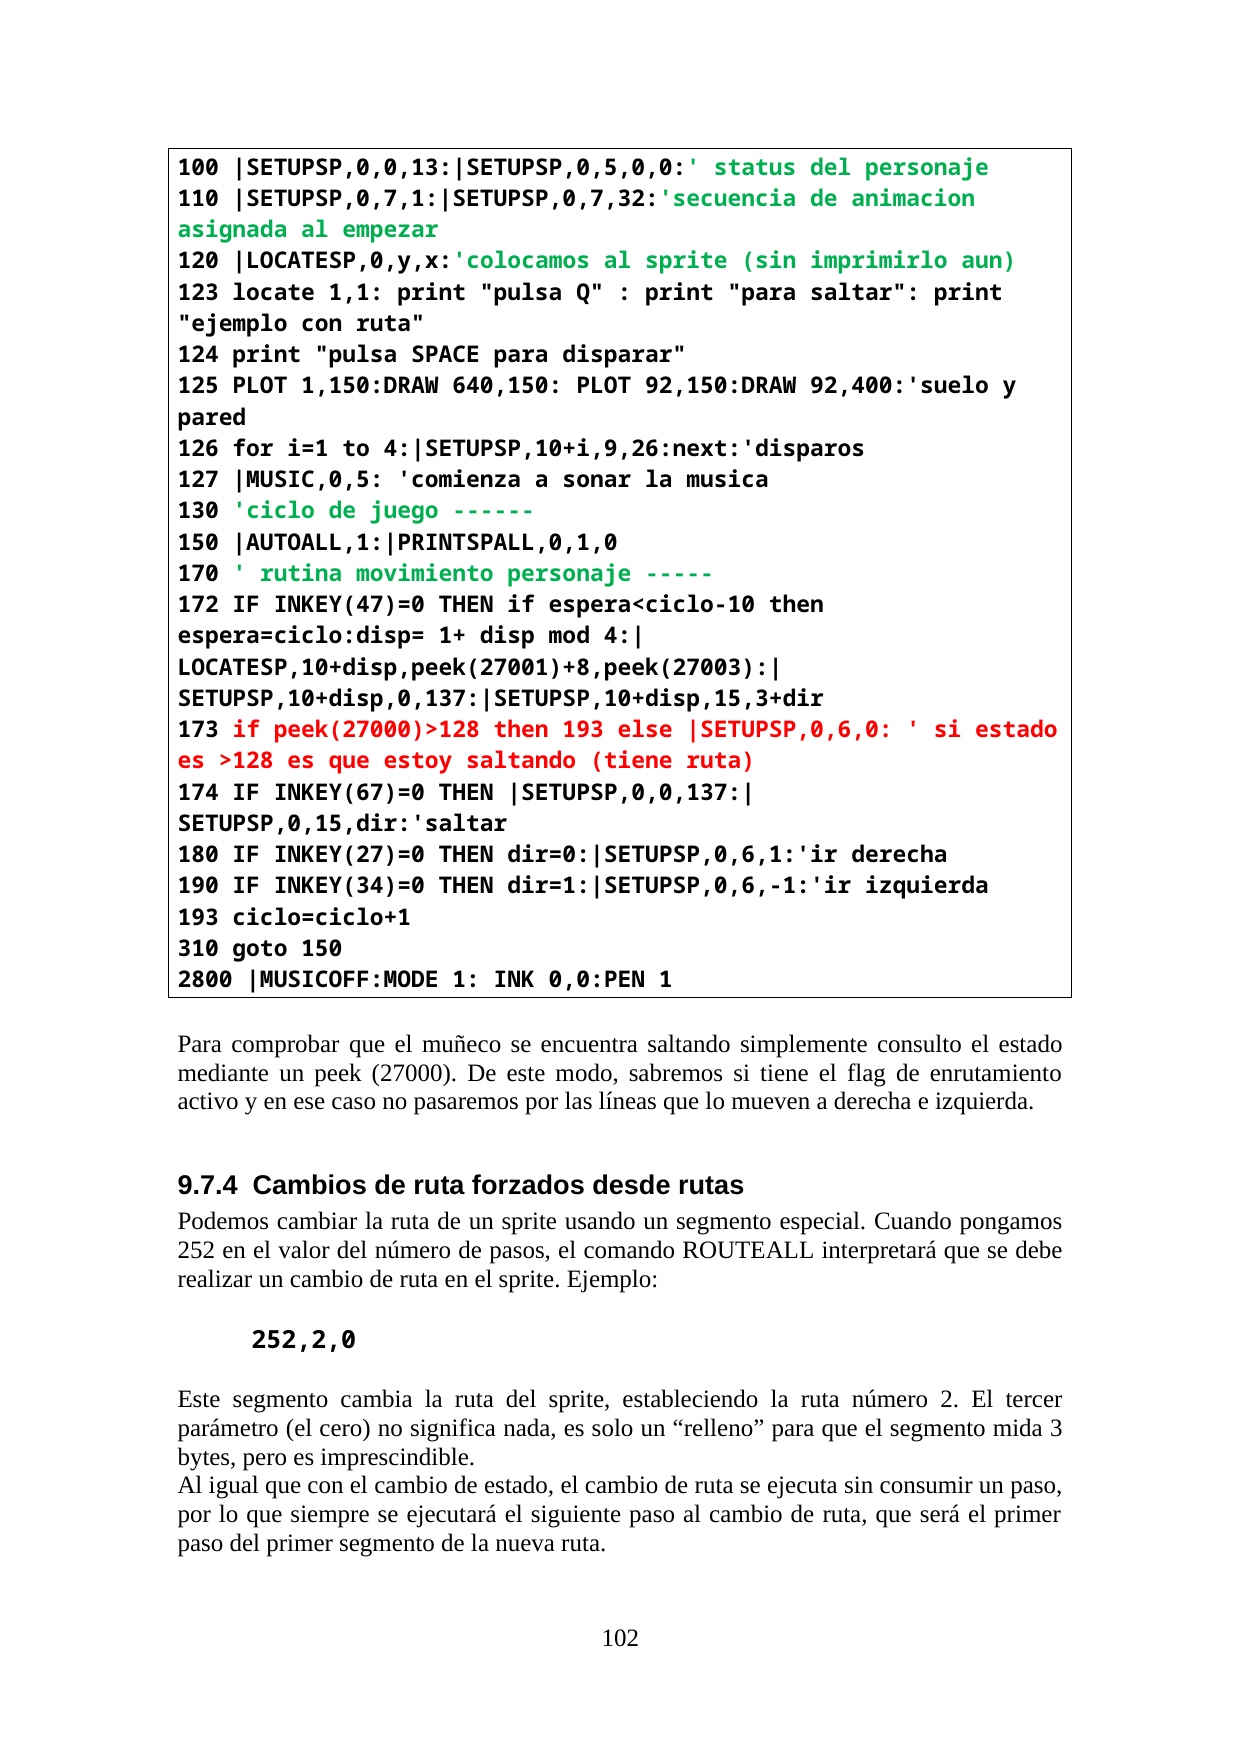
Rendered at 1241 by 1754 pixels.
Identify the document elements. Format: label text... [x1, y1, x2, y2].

text 2800 |MUSICOFF:MODE 1: INK 0,0:PEN 1 [169, 960, 1071, 997]
text 150 |AUTOALL,1:|PRINTSPALL,0,1,0 [177, 526, 1063, 557]
text 125 PLOT 1,150:DRAW 640,150: PLOT 92,150:DRAW 92,400:'suelo y pared [177, 369, 1063, 432]
text 110 |SETUPSP,0,7,1:|SETUPSP,0,7,32:'secuencia de animacion asignada al empezar [177, 182, 1063, 244]
text Al igual que con el cambio de estado, el cambio de ruta se ejecuta sin consumir un paso, por lo que siempre se ejecutará el siguiente paso al cambio de ruta, que será el primer paso del primer segmento de la nueva ruta. [177, 1470, 1063, 1557]
text Podemos cambiar la ruta de un sprite usando un segmento especial. Cuando pongamos 252 en el valor del número de pasos, el comando ROUTEALL interpretará que se debe realizar un cambio de ruta en el sprite. Ejemplo: [177, 1206, 1063, 1293]
text 190 IF INKEY(34)=0 THEN dir=1:|SETUPSP,0,6,-1:'ir izquierda [177, 869, 1063, 901]
text 193 ciclo=ciclo+1 [177, 901, 1063, 932]
text 310 goto 150 [177, 932, 1063, 960]
text 100 |SETUPSP,0,0,13:|SETUPSP,0,5,0,0:' status del personaje [169, 149, 1071, 182]
text Este segmento cambia la ruta del sprite, estableciendo la ruta número 2. El tercer parámetro (el cero) no significa nada, es solo un “relleno” para que el segmento mida 3 bytes, pero es imprescindible. [177, 1384, 1063, 1470]
text 170 ' rutina movimiento personaje ----- [177, 557, 1063, 588]
text 172 IF INKEY(47)=0 THEN if espera<ciclo-10 then espera=ciclo:disp= 1+ disp mod 4:|LOCATESP,10+disp,peek(27001)+8,peek(27003):|SETUPSP,10+disp,0,137:|SETUPSP,10+disp,15,3+dir [177, 588, 1063, 713]
text 173 if peek(27000)>128 then 193 else |SETUPSP,0,6,0: ' si estado es >128 es que estoy saltando (tiene ruta) [177, 713, 1063, 776]
text 130 'ciclo de juego ------ [177, 494, 1063, 526]
text 180 IF INKEY(27)=0 THEN dir=0:|SETUPSP,0,6,1:'ir derecha [177, 838, 1063, 869]
text 252,2,0 [177, 1321, 1063, 1355]
text 120 |LOCATESP,0,y,x:'colocamos al sprite (sin imprimirlo aun) [177, 244, 1063, 276]
text 127 |MUSIC,0,5: 'comienza a sonar la musica [177, 463, 1063, 494]
subtitle Cambios de ruta forzados desde rutas [177, 1169, 1063, 1200]
text 174 IF INKEY(67)=0 THEN |SETUPSP,0,0,137:|SETUPSP,0,15,dir:'saltar [177, 776, 1063, 838]
text 126 for i=1 to 4:|SETUPSP,10+i,9,26:next:'disparos [177, 432, 1063, 463]
text 123 locate 1,1: print "pulsa Q" : print "para saltar": print "ejemplo con ruta" [177, 276, 1063, 338]
text Para comprobar que el muñeco se encuentra saltando simplemente consulto el estado mediante un peek (27000). De este modo, sabremos si tiene el flag de enrutamiento activo y en ese caso no pasaremos por las líneas que lo mueven a derecha e izquierda. [177, 1029, 1063, 1115]
text 124 print "pulsa SPACE para disparar" [177, 338, 1063, 369]
